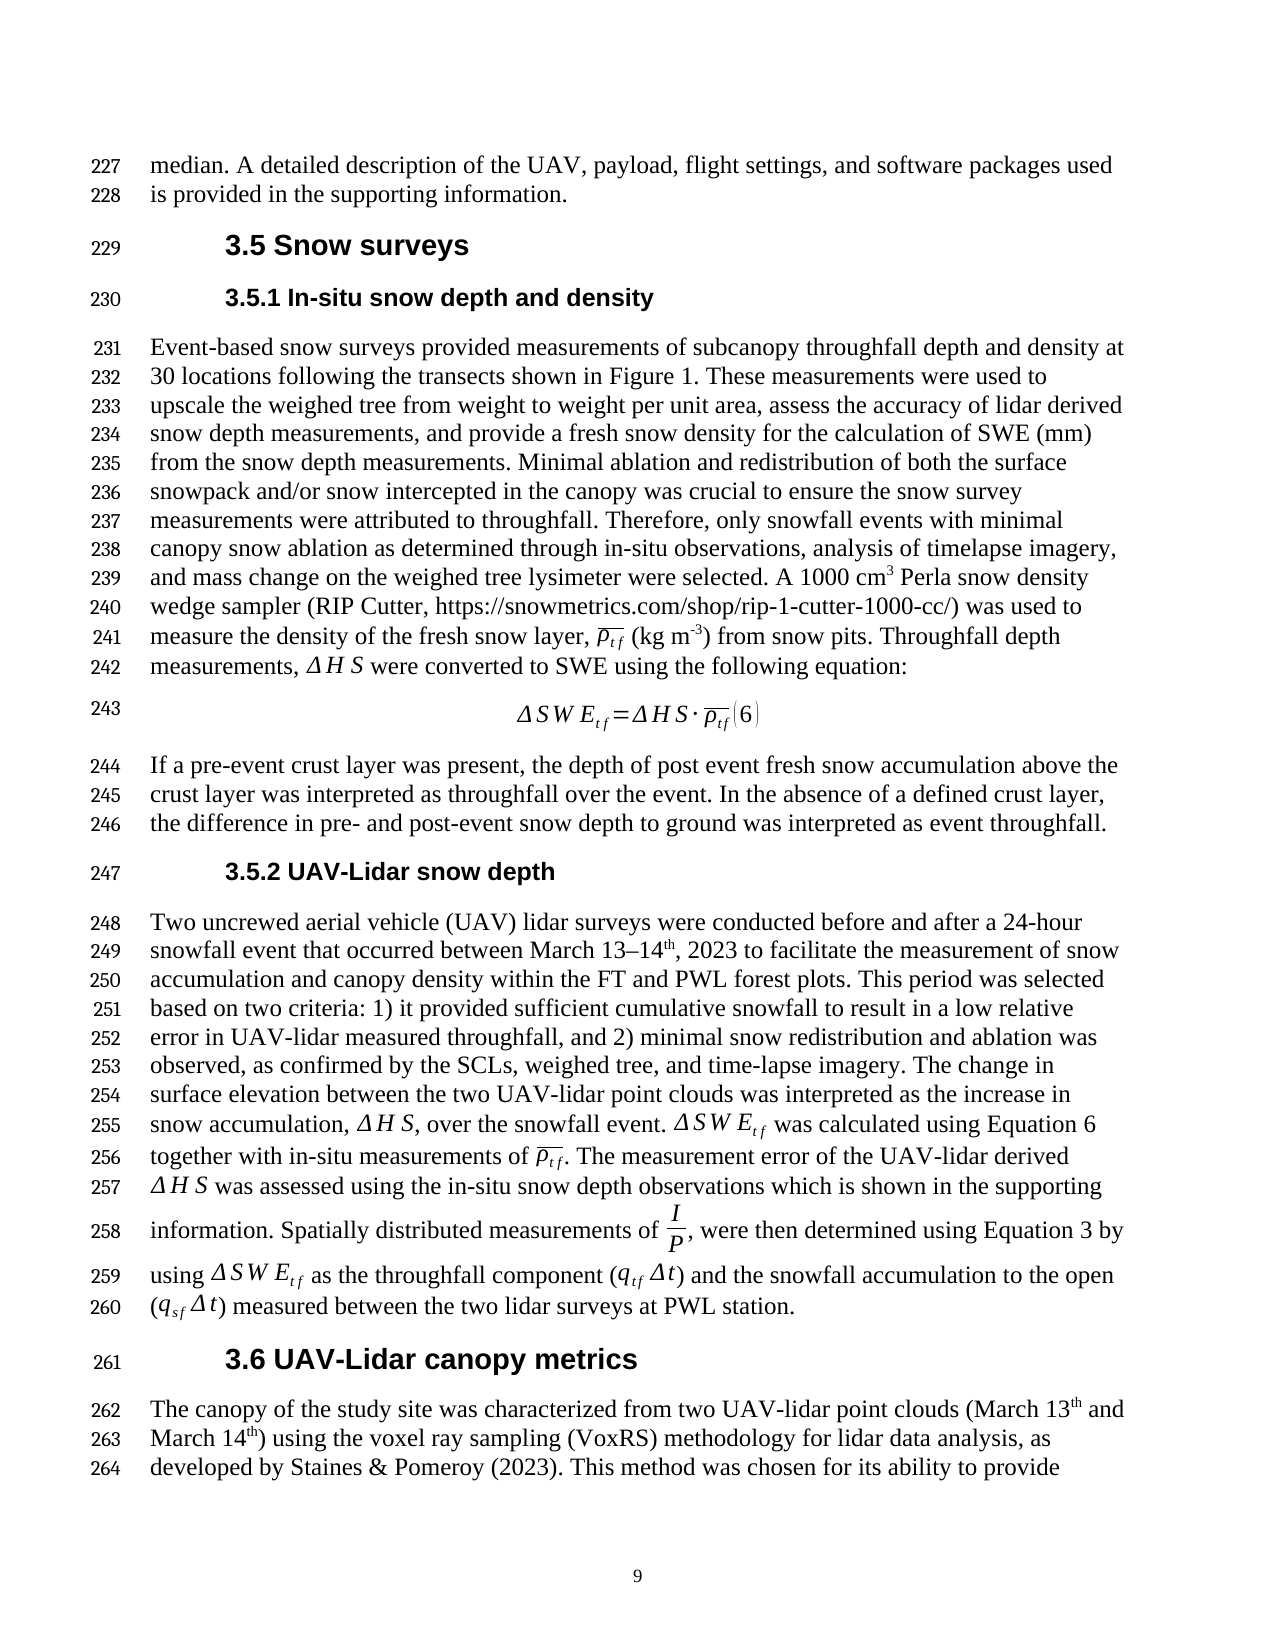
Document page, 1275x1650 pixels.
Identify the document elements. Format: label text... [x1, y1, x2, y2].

subtitle 3.5 Snow surveys [150, 228, 1125, 262]
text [150, 1394, 1125, 1481]
text Event-based snow surveys provided measurements of subcanopy throughfall depth and density at 30 locations following the transects shown in Figure 1. These measurements were used to upscale the weighed tree from weight to weight per unit area, assess the accuracy of lidar derived snow depth measurements, and provide a fresh snow density for the calculation of SWE (mm) from the snow depth measurements. Minimal ablation and redistribution of both the surface snowpack and/or snow intercepted in the canopy was crucial to ensure the snow survey measurements were attributed to throughfall. Therefore, only snowfall events with minimal canopy snow ablation as determined through in-situ observations, analysis of timelapse imagery, and mass change on the weighed tree lysimeter were selected. A 1000 cm3 Perla snow density wedge sampler (RIP Cutter, https://snowmetrics.com/shop/rip-1-cutter-1000-cc/) was used to measure the density of the fresh snow layer, (kg m-3) from snow pits. Throughfall depth measurements, were converted to SWE using the following equation: [150, 332, 1125, 680]
subtitle 3.5.2 UAV-Lidar snow depth [150, 857, 1125, 886]
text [150, 150, 1125, 207]
text Two uncrewed aerial vehicle (UAV) lidar surveys were conducted before and after a 24-hour snowfall event that occurred between March 13–14th, 2023 to facilitate the measurement of snow accumulation and canopy density within the FT and PWL forest plots. This period was selected based on two criteria: 1) it provided sufficient cumulative snowfall to result in a low relative error in UAV-lidar measured throughfall, and 2) minimal snow redistribution and ablation was observed, as confirmed by the SCLs, weighed tree, and time-lapse imagery. The change in surface elevation between the two UAV-lidar point clouds was interpreted as the increase in snow accumulation, , over the snowfall event. was calculated using Equation 6 together with in-situ measurements of . The measurement error of the UAV-lidar derived was assessed using the in-situ snow depth observations which is shown in the supporting information. Spatially distributed measurements of , were then determined using Equation 3 by using as the throughfall component () and the snowfall accumulation to the open () measured between the two lidar surveys at PWL station. [150, 907, 1125, 1321]
subtitle 3.6 UAV-Lidar canopy metrics [150, 1342, 1125, 1376]
text If a pre-event crust layer was present, the depth of post event fresh snow accumulation above the crust layer was interpreted as throughfall over the event. In the absence of a defined crust layer, the difference in pre- and post-event snow depth to ground was interpreted as event throughfall. [150, 750, 1125, 836]
subtitle 3.5.1 In-situ snow depth and density [150, 283, 1125, 311]
